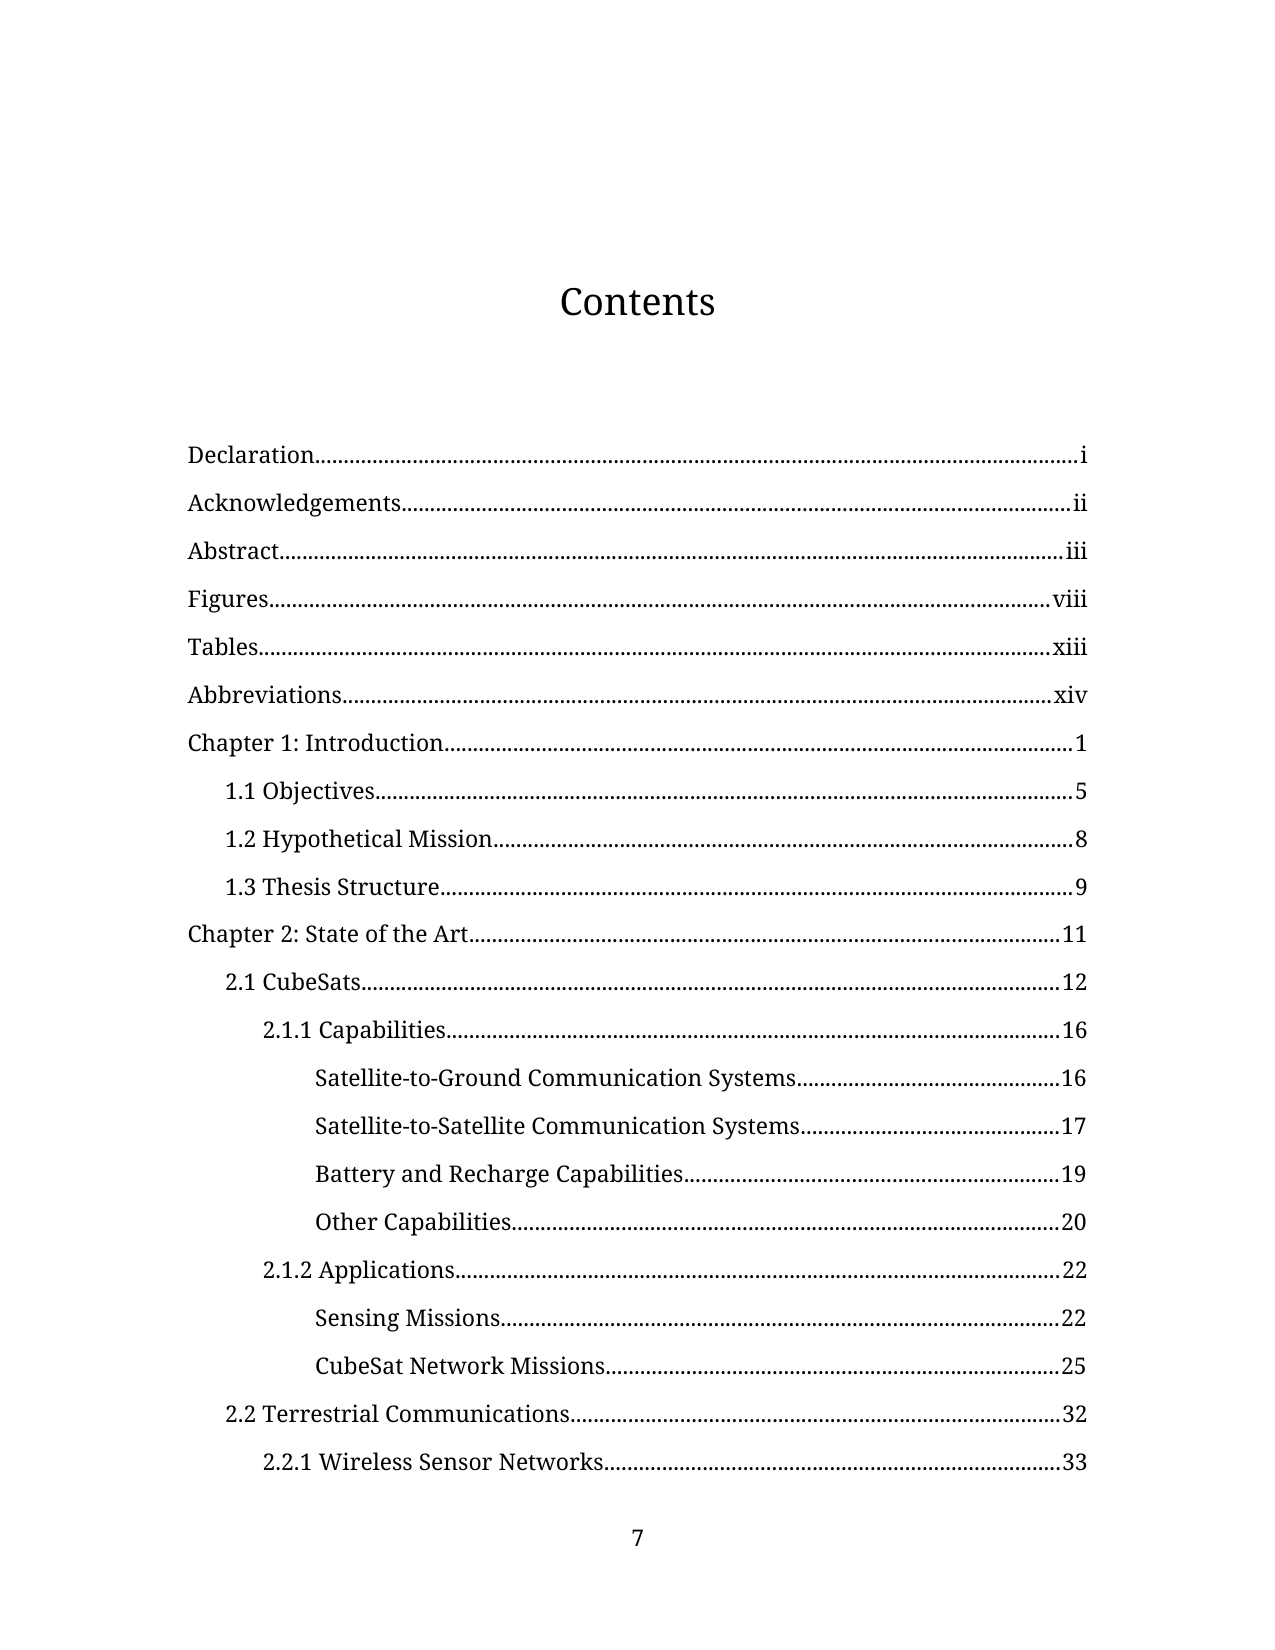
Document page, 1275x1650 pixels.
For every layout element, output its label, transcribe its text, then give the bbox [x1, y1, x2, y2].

text 1.2 Hypothetical Mission 8 [225, 823, 1087, 854]
text Chapter 1: Introduction 1 [187, 727, 1087, 758]
text Satellite-to-Ground Communication Systems 16 [315, 1062, 1087, 1093]
text 1.3 Thesis Structure 9 [225, 871, 1087, 902]
text Declaration i [187, 439, 1087, 471]
text Sensing Missions 22 [315, 1302, 1087, 1333]
text Abstract iii [187, 535, 1087, 566]
text Acknowledgements ii [187, 487, 1087, 518]
text Chapter 2: State of the Art 11 [187, 918, 1087, 950]
text Other Capabilities 20 [315, 1206, 1087, 1237]
text 2.2.1 Wireless Sensor Networks 33 [262, 1446, 1087, 1477]
text 1.1 Objectives 5 [225, 775, 1087, 806]
text Figures viii [187, 583, 1087, 614]
text Battery and Recharge Capabilities 19 [315, 1158, 1087, 1189]
text 2.1 CubeSats 12 [225, 966, 1087, 998]
title Contents [187, 275, 1087, 326]
text Abbreviations xiv [187, 679, 1087, 710]
text 2.1.2 Applications 22 [262, 1254, 1087, 1285]
text Satellite-to-Satellite Communication Systems 17 [315, 1110, 1087, 1141]
text 2.2 Terrestrial Communications 32 [225, 1398, 1087, 1429]
text Tables xiii [187, 631, 1087, 662]
text CubeSat Network Missions 25 [315, 1350, 1087, 1381]
text 2.1.1 Capabilities 16 [262, 1014, 1087, 1046]
